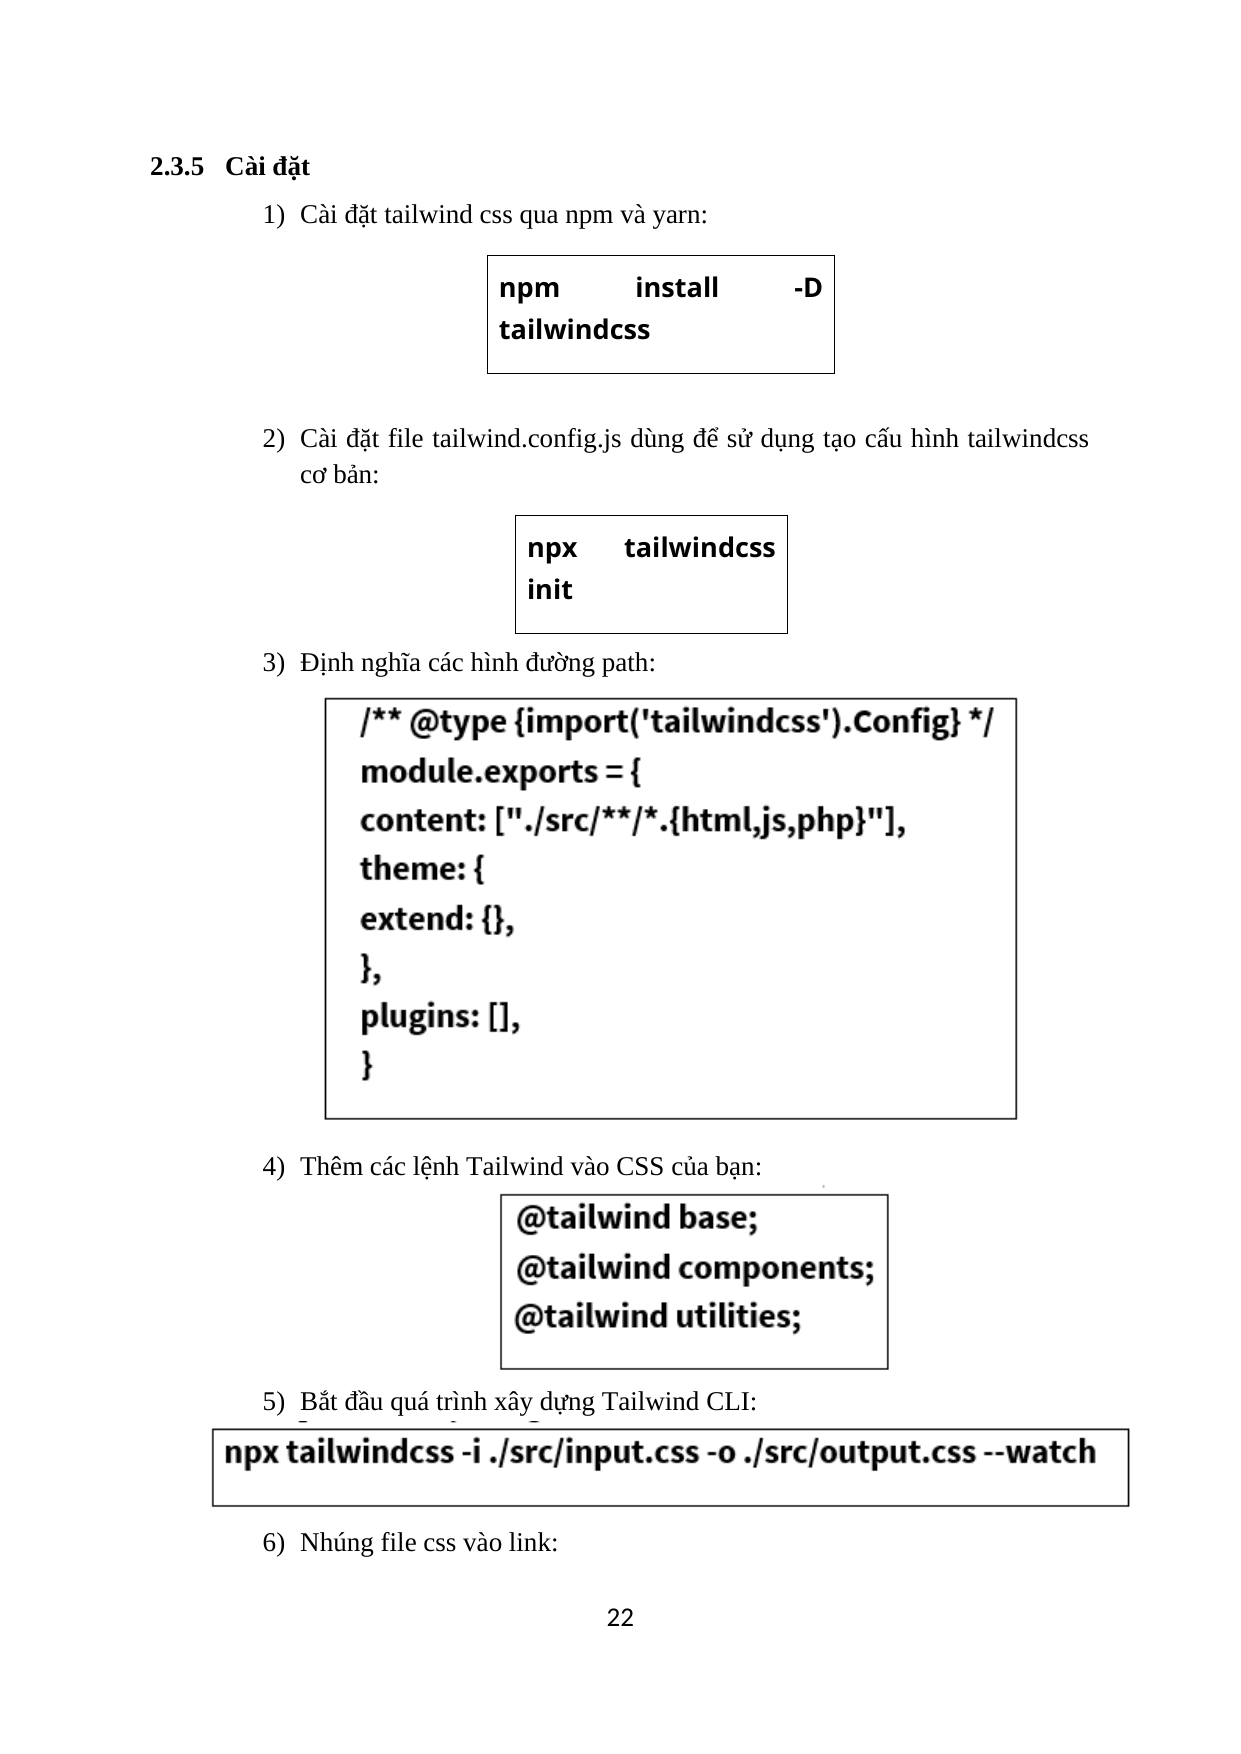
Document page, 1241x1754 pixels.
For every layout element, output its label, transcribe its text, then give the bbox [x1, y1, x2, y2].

table_header npx tailwindcss init [516, 516, 787, 633]
picture [488, 1185, 903, 1381]
list Thêm các lệnh Tailwind vào CSS của bạn: [262, 1149, 1090, 1181]
list Định nghĩa các hình đường path: [262, 646, 1090, 677]
table_header npm install -D tailwindcss [488, 256, 834, 373]
subtitle Cài đặt [150, 150, 1090, 181]
picture [300, 682, 1047, 1145]
list Nhúng file css vào link: [262, 1518, 1090, 1557]
list Bắt đầu quá trình xây dựng Tailwind CLI: [262, 1386, 1090, 1417]
list Cài đặt file tailwind.config.js dùng để sử dụng tạo cấu hình tailwindcss cơ bản: [262, 422, 1090, 489]
picture [200, 1421, 1142, 1518]
list Cài đặt tailwind css qua npm và yarn: [262, 198, 1090, 229]
